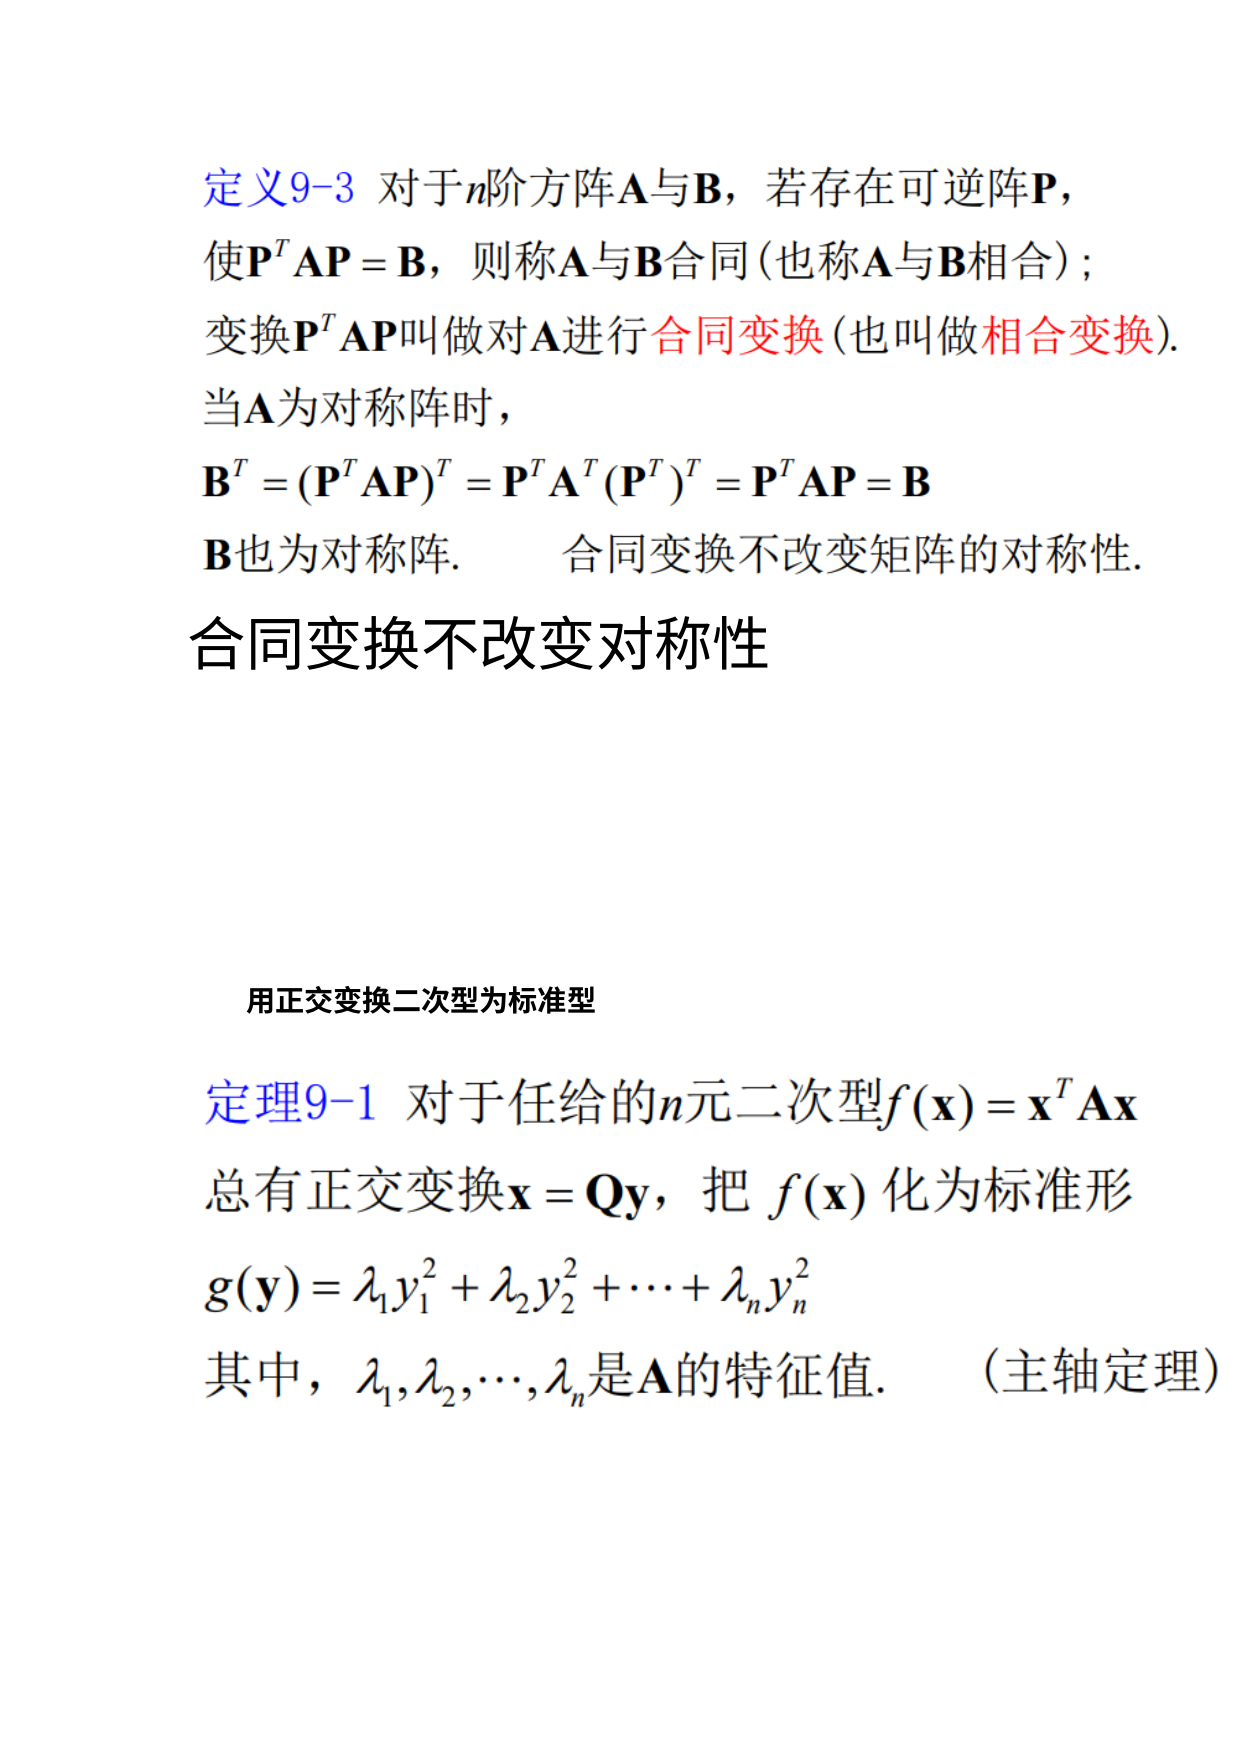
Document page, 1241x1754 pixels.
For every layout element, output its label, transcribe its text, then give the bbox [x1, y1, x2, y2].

picture [187, 1068, 1222, 1415]
text 合同变换不改变对称性 [187, 592, 1053, 689]
subtitle 用正交变换二次型为标准型 [187, 966, 1053, 1031]
picture [187, 162, 1178, 577]
